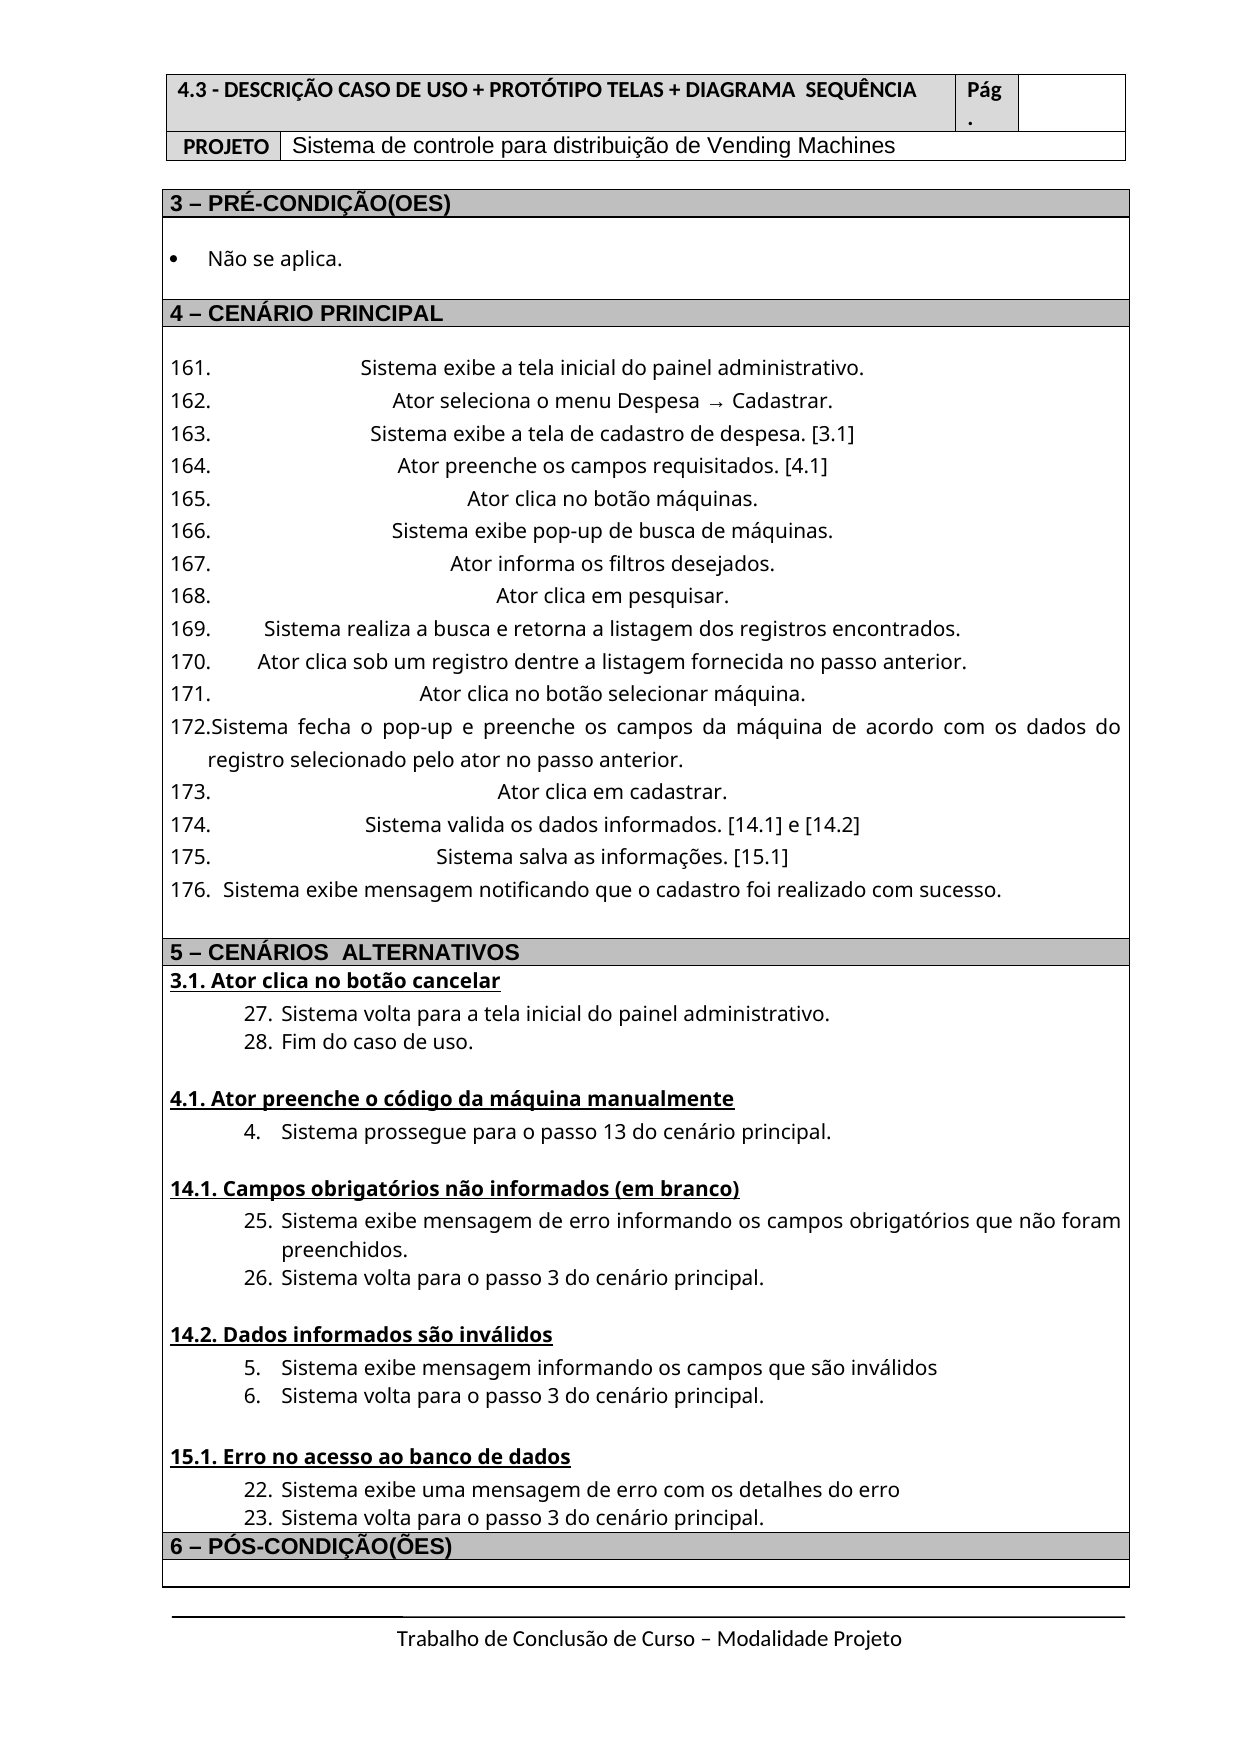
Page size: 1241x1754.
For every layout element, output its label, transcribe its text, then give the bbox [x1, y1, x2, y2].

table_cell 3 – PRÉ-CONDIÇÃO(OES) [163, 190, 1129, 216]
table_cell 6 – PÓS-CONDIÇÃO(ÕES) [163, 1533, 1129, 1559]
table_cell 5 – CENÁRIOS ALTERNATIVOS [163, 939, 1129, 965]
table_cell 3.1. Ator clica no botão cancelar Sistema volta para a tela inicial do painel administrativo. Fim do caso de uso. 4.1. Ator preenche o código da máquina manualmente Sistema prossegue para o passo 13 do cenário principal. 14.1. Campos obrigatórios não informados (em branco) Sistema exibe mensagem de erro informando os campos obrigatórios que não foram preenchidos. Sistema volta para o passo 3 do cenário principal. 14.2. Dados informados são inválidos Sistema exibe mensagem informando os campos que são inválidos Sistema volta para o passo 3 do cenário principal. 15.1. Erro no acesso ao banco de dados Sistema exibe uma mensagem de erro com os detalhes do erro Sistema volta para o passo 3 do cenário principal. [163, 966, 1129, 1532]
table_cell 4 – CENÁRIO PRINCIPAL [163, 300, 1129, 326]
table_cell Sistema exibe a tela inicial do painel administrativo. Ator seleciona o menu Despesa → Cadastrar. Sistema exibe a tela de cadastro de despesa. [3.1] Ator preenche os campos requisitados. [4.1] Ator clica no botão máquinas. Sistema exibe pop-up de busca de máquinas. Ator informa os filtros desejados. Ator clica em pesquisar. Sistema realiza a busca e retorna a listagem dos registros encontrados. Ator clica sob um registro dentre a listagem fornecida no passo anterior. Ator clica no botão selecionar máquina. Sistema fecha o pop-up e preenche os campos da máquina de acordo com os dados do registro selecionado pelo ator no passo anterior. Ator clica em cadastrar. Sistema valida os dados informados. [14.1] e [14.2] Sistema salva as informações. [15.1] Sistema exibe mensagem notificando que o cadastro foi realizado com sucesso. [163, 327, 1129, 938]
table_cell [163, 1560, 1129, 1586]
table_cell Não se aplica. [163, 218, 1129, 299]
